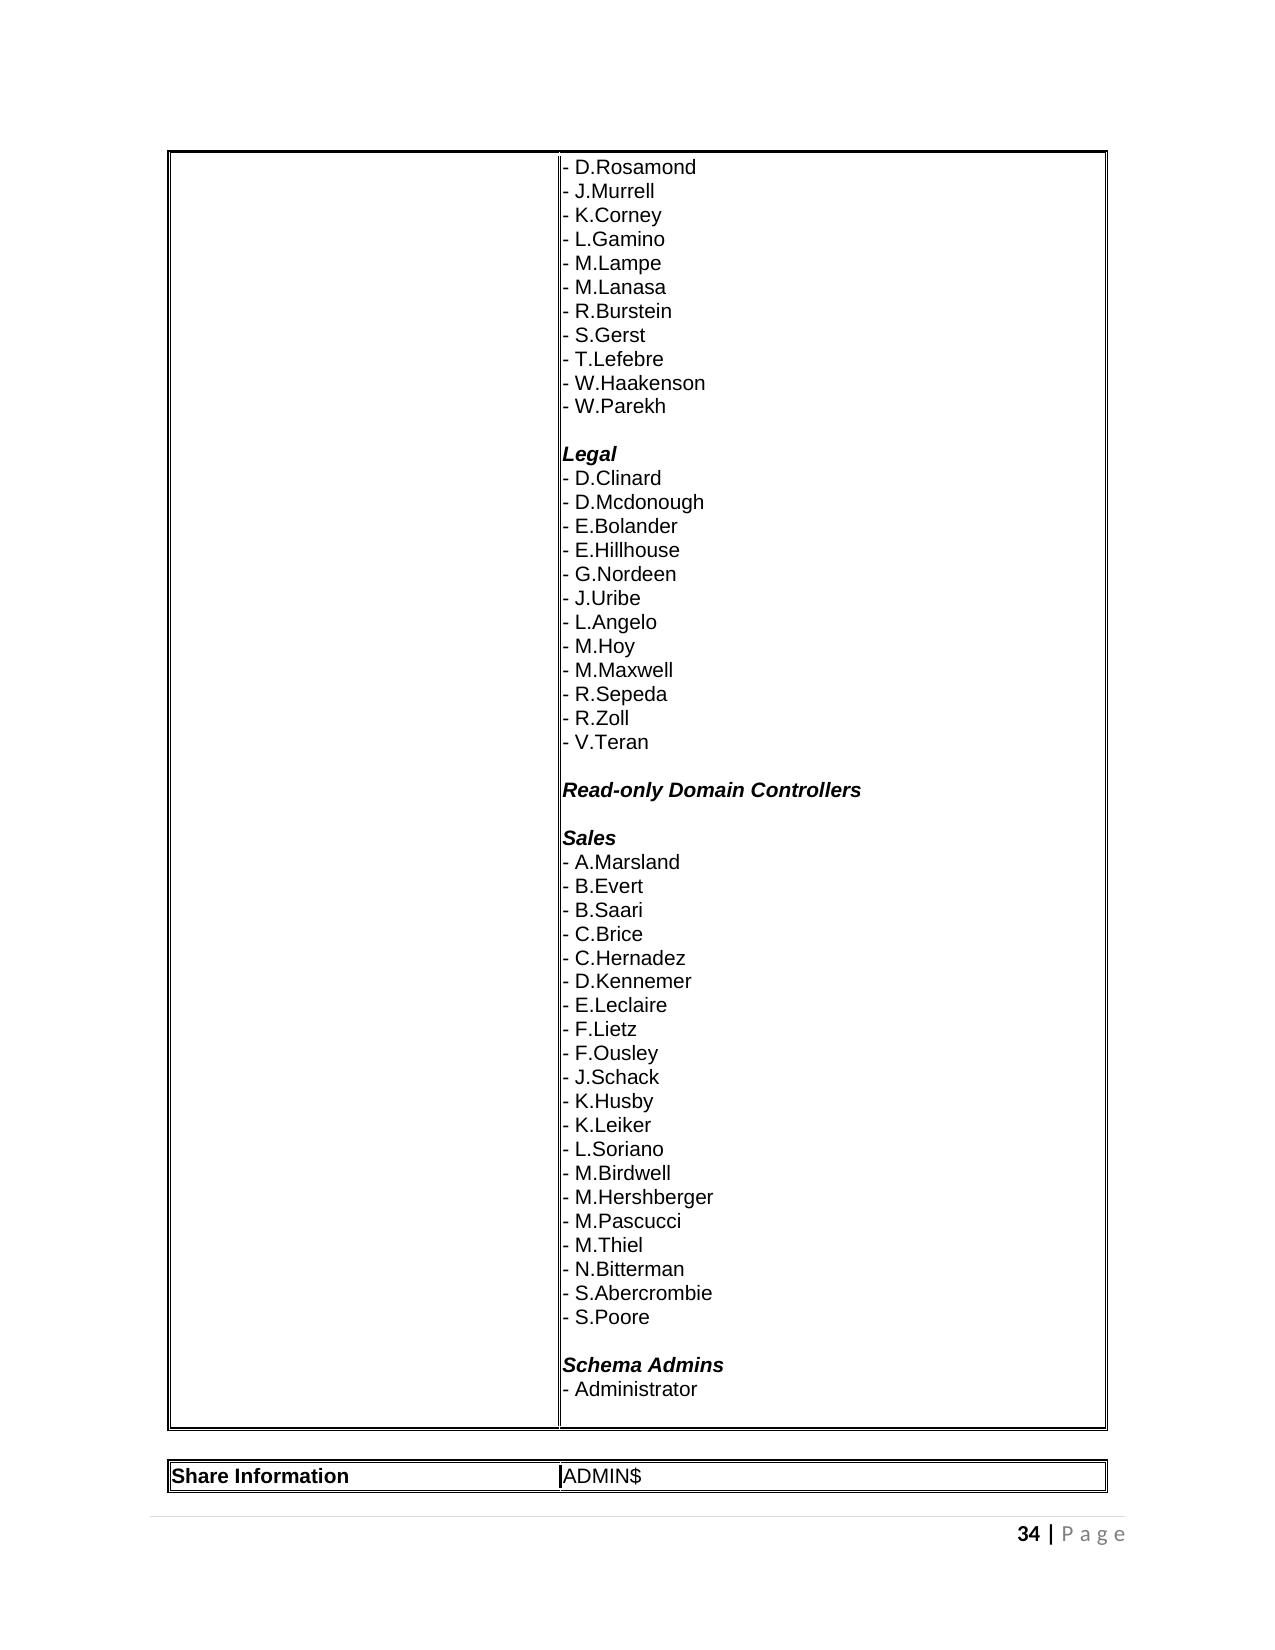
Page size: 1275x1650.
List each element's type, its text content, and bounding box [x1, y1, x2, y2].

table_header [560, 153, 1105, 1427]
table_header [171, 153, 560, 1427]
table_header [560, 1463, 1105, 1489]
table_header Share Information [171, 1463, 560, 1489]
